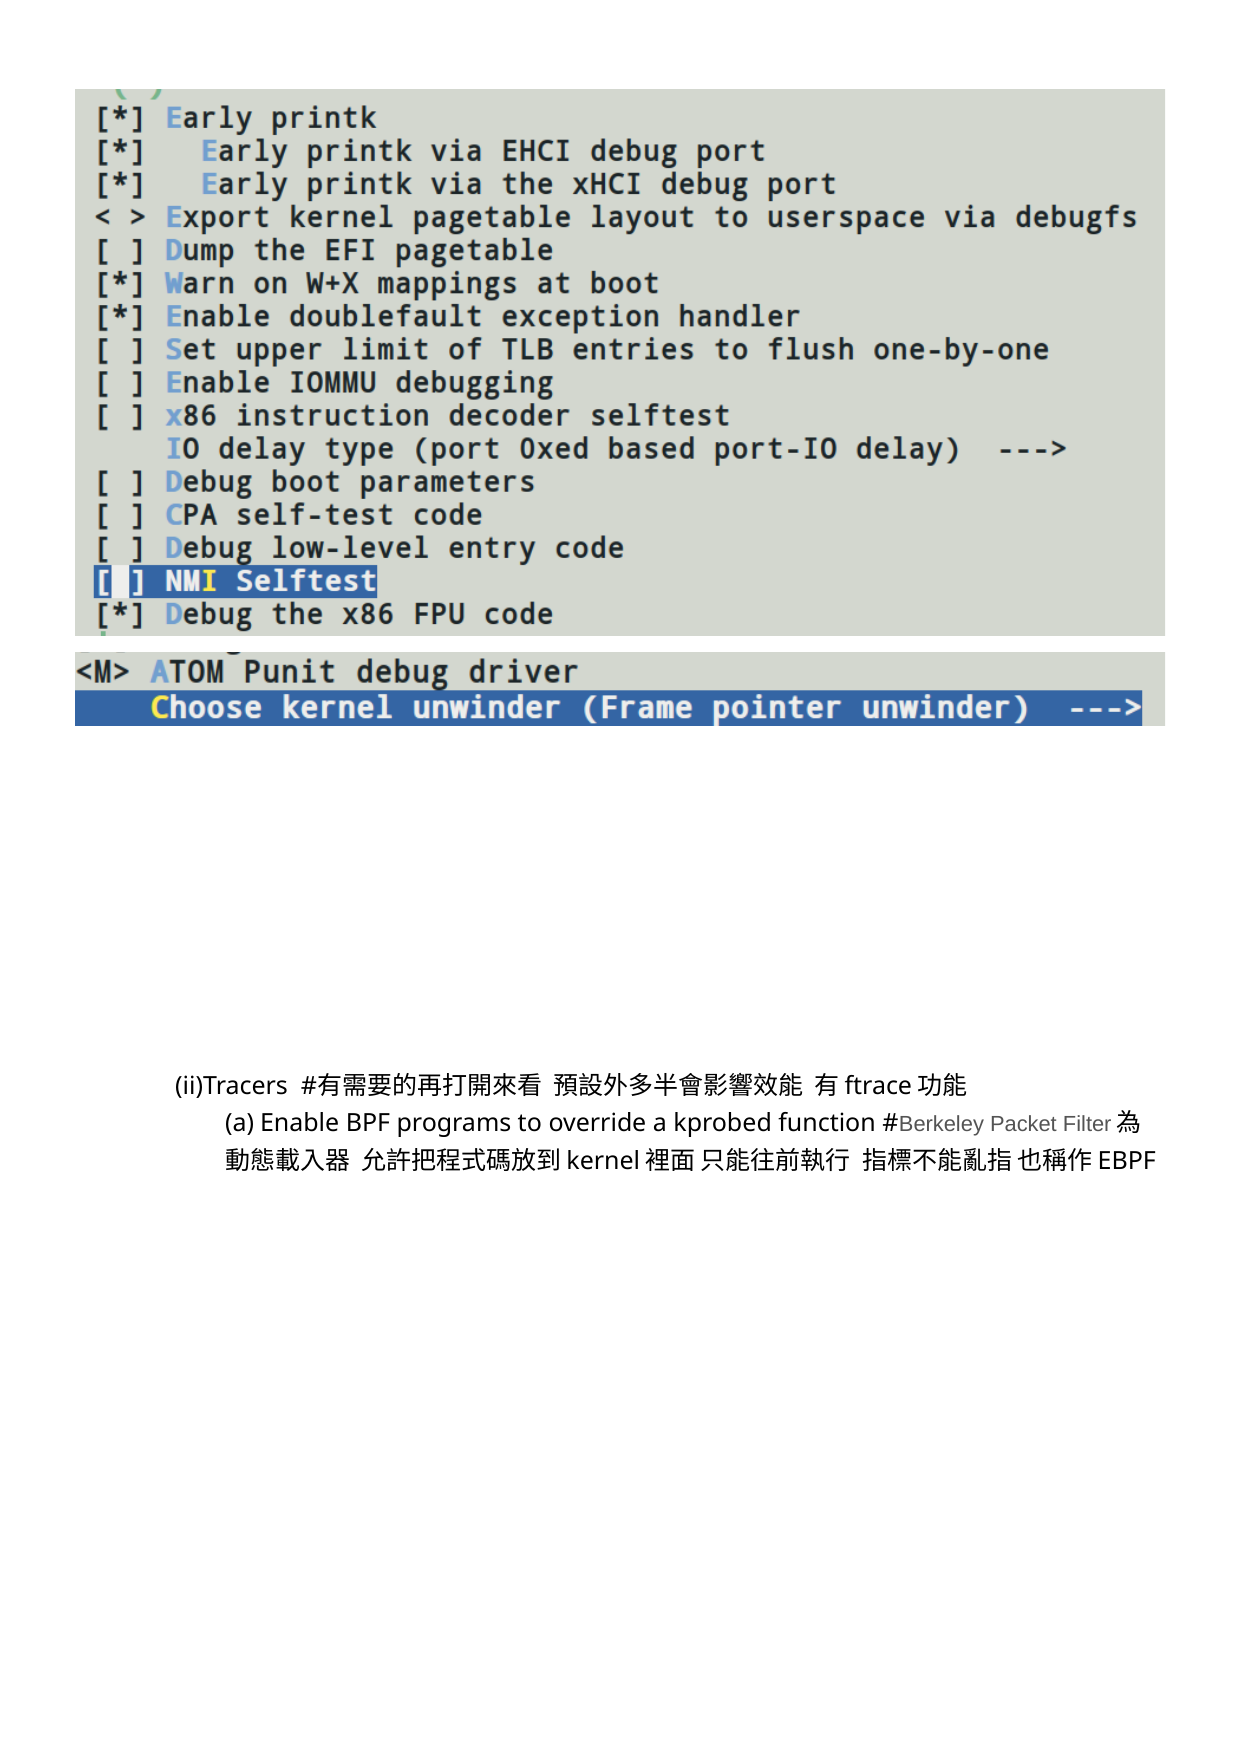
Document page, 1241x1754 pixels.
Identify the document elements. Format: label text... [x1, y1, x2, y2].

text (a) Enable BPF programs to override a kprobed function #Berkeley Packet Filter為動態載入器 允許把程式碼放到kernel裡面 只能往前執行 指標不能亂指 也稱作EBPF [225, 1102, 1165, 1177]
text (ii)Tracers #有需要的再打開來看 預設外多半會影響效能 有ftrace功能 [75, 1064, 1165, 1102]
picture [75, 89, 1166, 636]
picture [75, 652, 1166, 726]
